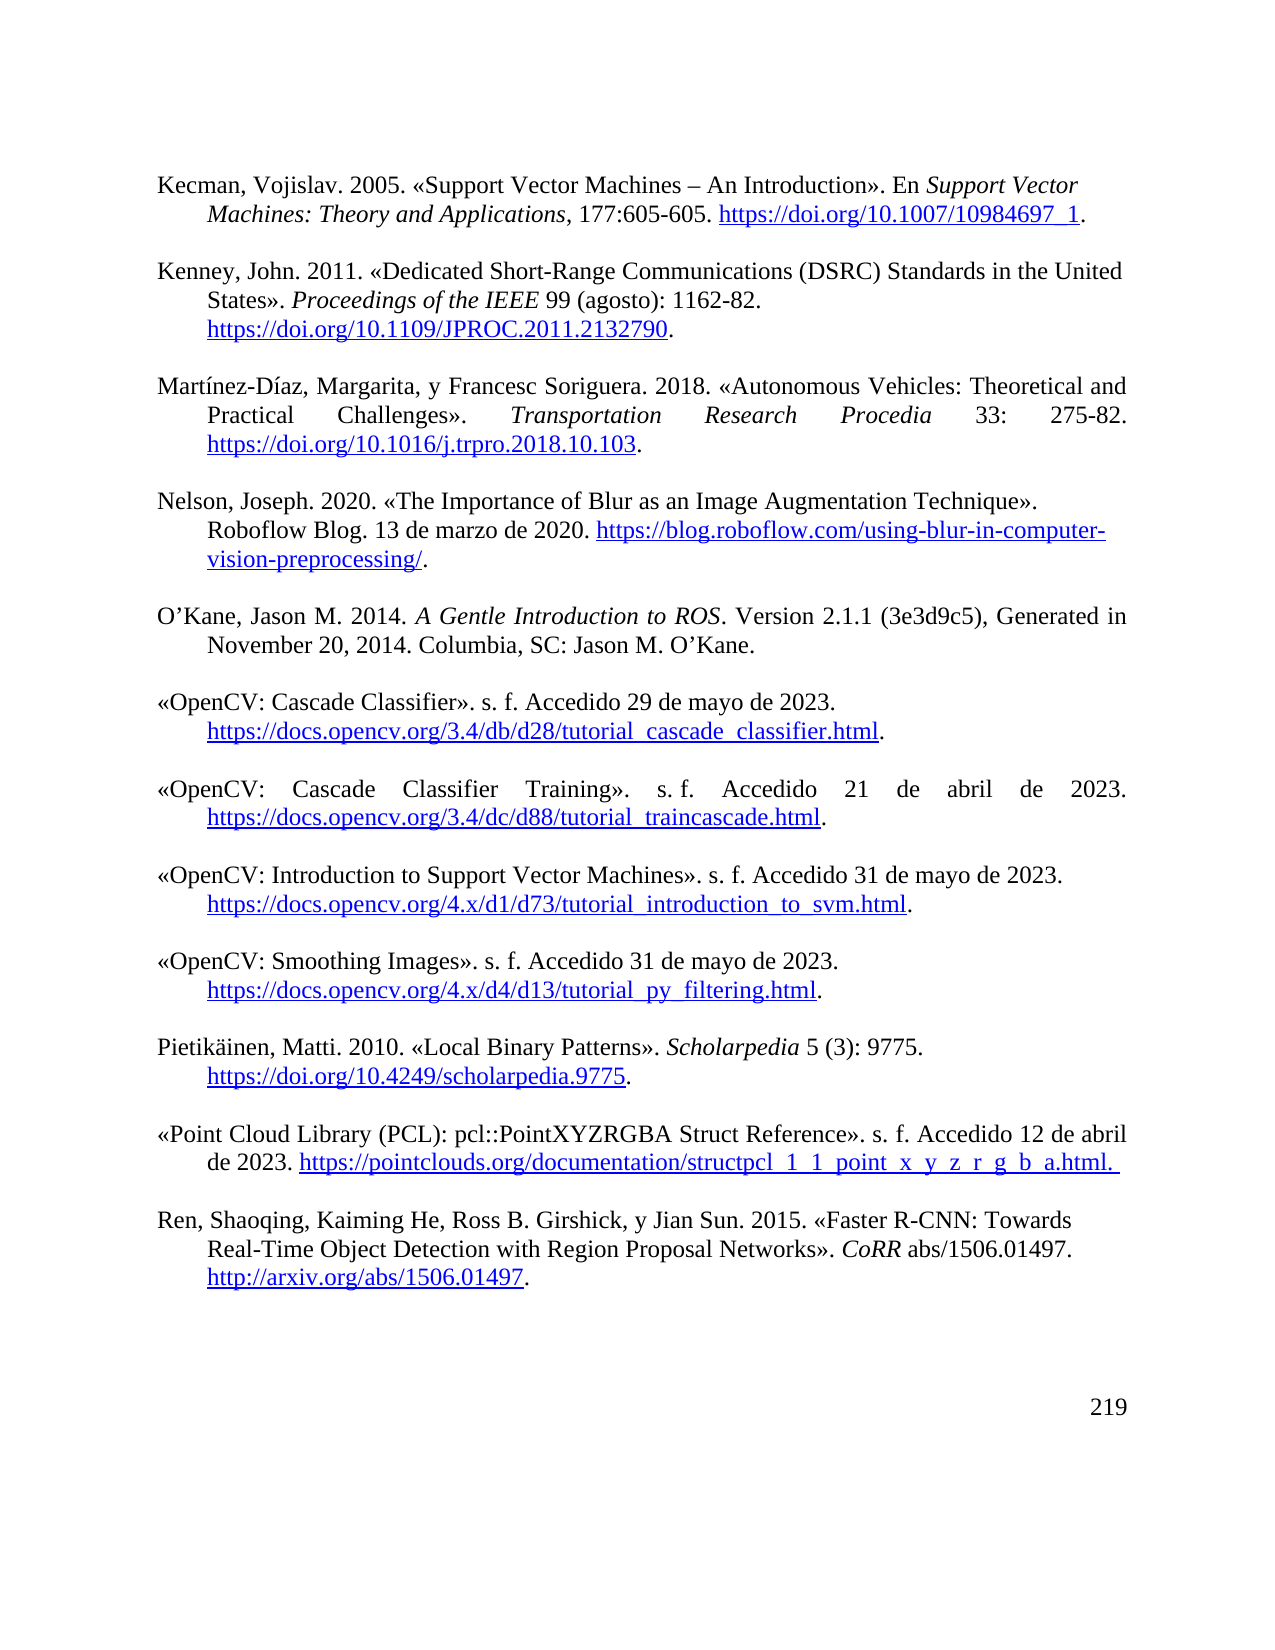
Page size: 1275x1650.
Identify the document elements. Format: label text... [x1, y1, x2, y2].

text Kecman, Vojislav. 2005. «Support Vector Machines – An Introduction». En Support Vector Machines: Theory and Applications, 177:605-605. https://doi.org/10.1007/10984697_1. [157, 170, 1127, 227]
text Nelson, Joseph. 2020. «The Importance of Blur as an Image Augmentation Technique». Roboflow Blog. 13 de marzo de 2020. https://blog.roboflow.com/using-blur-in-computer-vision-preprocessing/. [157, 486, 1127, 572]
text «OpenCV: Introduction to Support Vector Machines». s. f. Accedido 31 de mayo de 2023. https://docs.opencv.org/4.x/d1/d73/tutorial_introduction_to_svm.html. [157, 860, 1127, 917]
text «Point Cloud Library (PCL): pcl::PointXYZRGBA Struct Reference». s. f. Accedido 12 de abril de 2023. https://pointclouds.org/documentation/structpcl_1_1_point_x_y_z_r_g_b_a.html. [157, 1119, 1127, 1176]
text Pietikäinen, Matti. 2010. «Local Binary Patterns». Scholarpedia 5 (3): 9775. https://doi.org/10.4249/scholarpedia.9775. [157, 1032, 1127, 1090]
text Kenney, John. 2011. «Dedicated Short-Range Communications (DSRC) Standards in the United States». Proceedings of the IEEE 99 (agosto): 1162-82. https://doi.org/10.1109/JPROC.2011.2132790. [157, 256, 1127, 342]
text «OpenCV: Smoothing Images». s. f. Accedido 31 de mayo de 2023. https://docs.opencv.org/4.x/d4/d13/tutorial_py_filtering.html. [157, 946, 1127, 1004]
text «OpenCV: Cascade Classifier Training». s. f. Accedido 21 de abril de 2023. https://docs.opencv.org/3.4/dc/d88/tutorial_traincascade.html. [157, 774, 1127, 831]
text Ren, Shaoqing, Kaiming He, Ross B. Girshick, y Jian Sun. 2015. «Faster R-CNN: Towards Real-Time Object Detection with Region Proposal Networks». CoRR abs/1506.01497. http://arxiv.org/abs/1506.01497. [157, 1205, 1127, 1291]
text Martínez-Díaz, Margarita, y Francesc Soriguera. 2018. «Autonomous Vehicles: Theoretical and Practical Challenges». Transportation Research Procedia 33: 275-82. https://doi.org/10.1016/j.trpro.2018.10.103. [157, 371, 1127, 457]
text «OpenCV: Cascade Classifier». s. f. Accedido 29 de mayo de 2023. https://docs.opencv.org/3.4/db/d28/tutorial_cascade_classifier.html. [157, 687, 1127, 745]
text O’Kane, Jason M. 2014. A Gentle Introduction to ROS. Version 2.1.1 (3e3d9c5), Generated in November 20, 2014. Columbia, SC: Jason M. O’Kane. [157, 601, 1127, 659]
